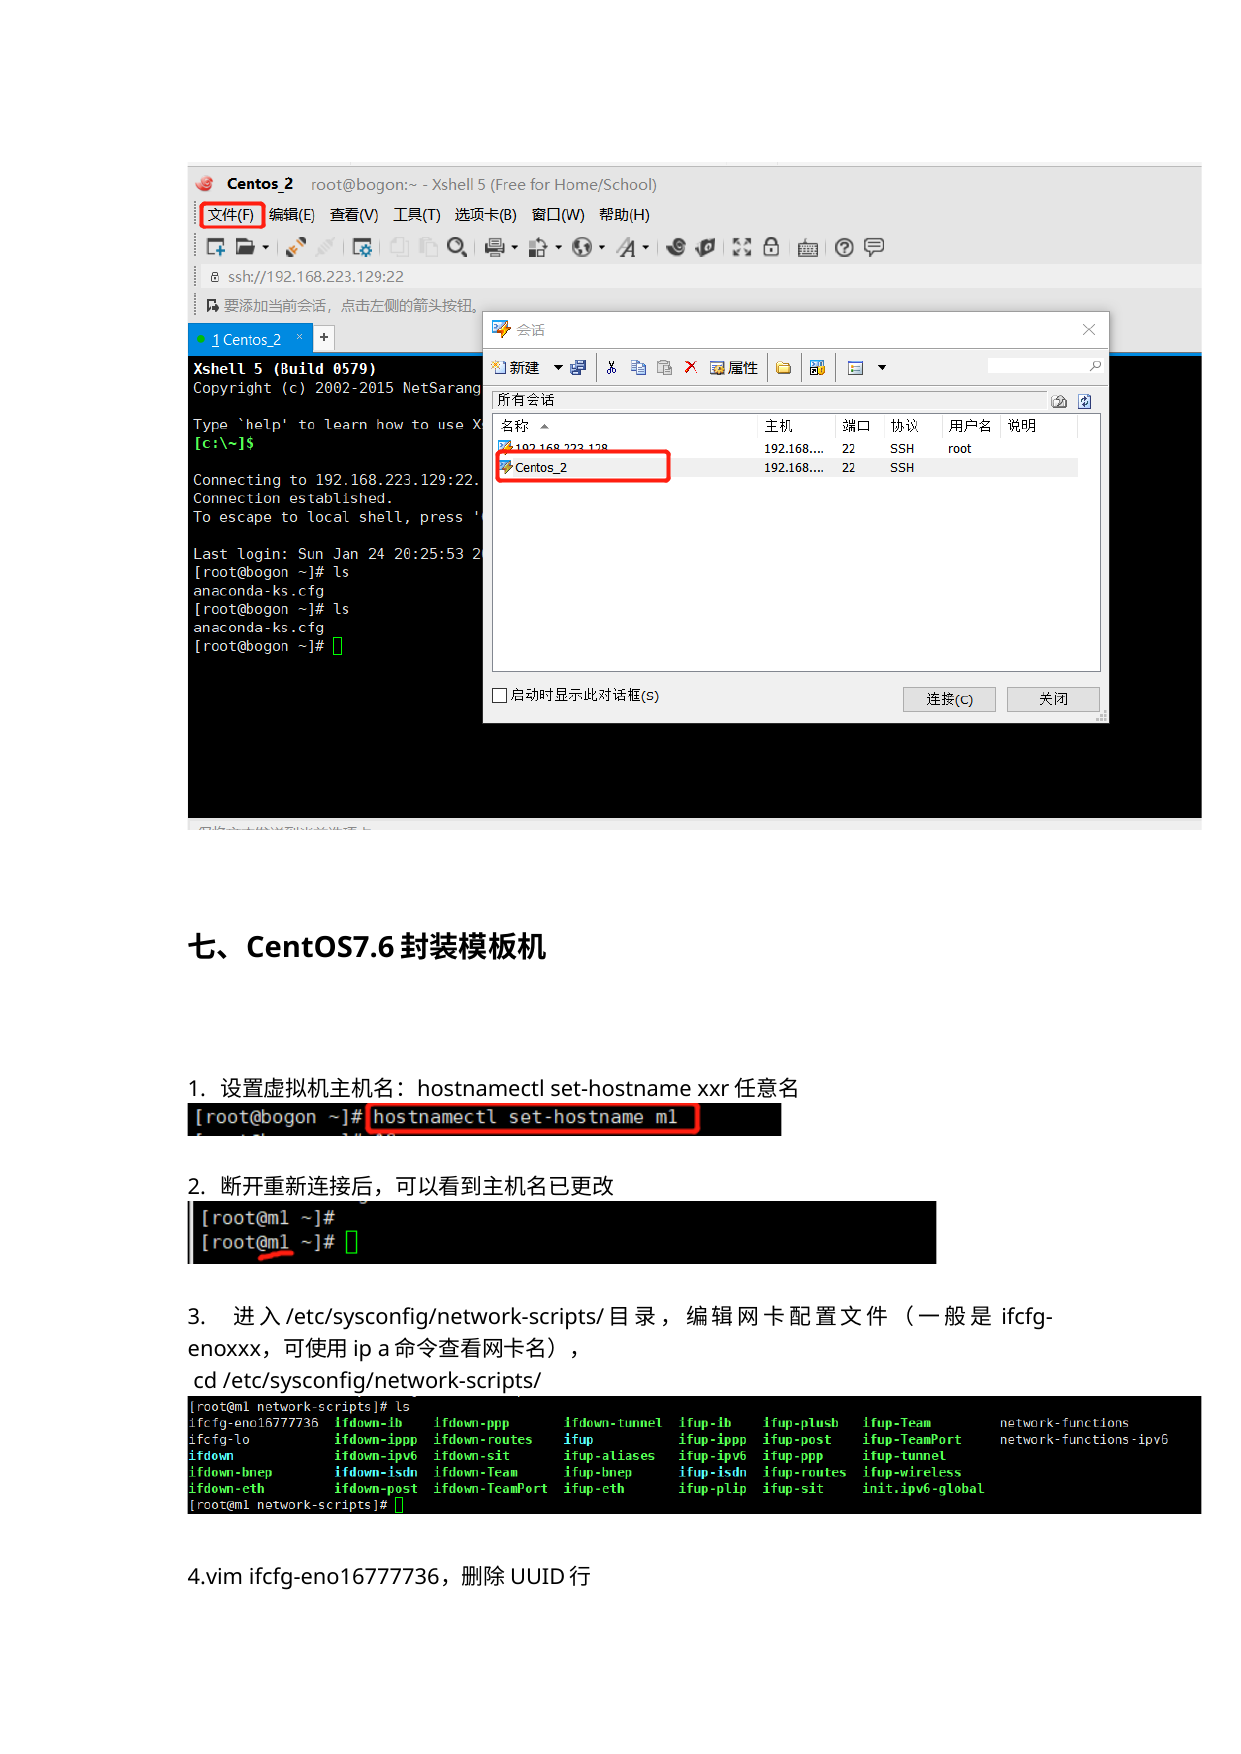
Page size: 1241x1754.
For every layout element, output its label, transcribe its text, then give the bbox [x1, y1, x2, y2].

list 断开重新连接后，可以看到主机名已更改 [187, 1168, 1053, 1201]
list 4.vim ifcfg-eno16777736，删除UUID行 [187, 1558, 1053, 1591]
list cd /etc/sysconfig/network-scripts/ [187, 1363, 1053, 1396]
subtitle 七、CentOS7.6封装模板机 [187, 912, 1053, 977]
picture [187, 1103, 782, 1136]
list 进入/etc/sysconfig/network-scripts/目录，编辑网卡配置文件（一般是ifcfg-enoxxx，可使用ip a命令查看网卡名）， [187, 1298, 1053, 1363]
picture [187, 162, 1202, 830]
list 设置虚拟机主机名：hostnamectl set-hostname xxr任意名 [187, 1071, 1053, 1103]
picture [187, 1201, 937, 1264]
picture [187, 1396, 1202, 1514]
